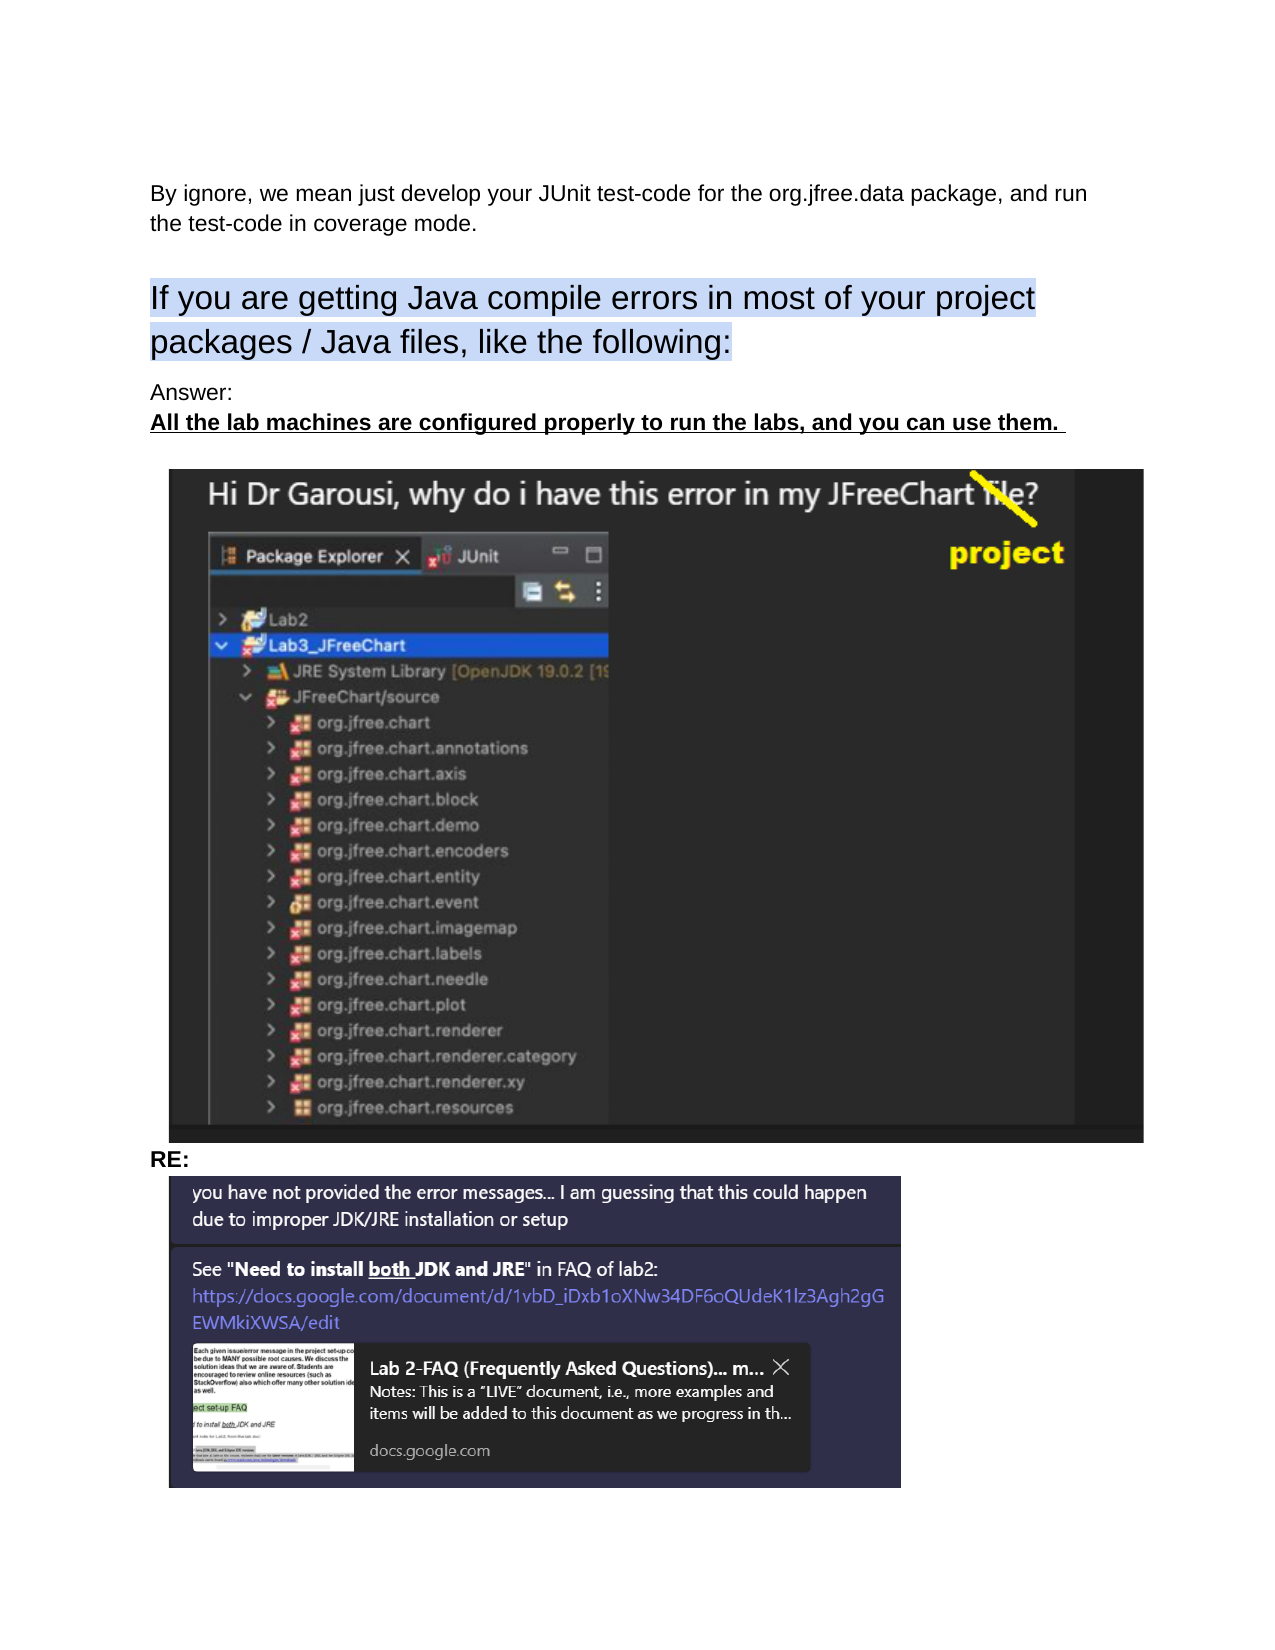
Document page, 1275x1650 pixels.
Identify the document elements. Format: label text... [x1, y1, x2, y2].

text All the lab machines are configured properly to run the labs, and you can use them. [150, 409, 1125, 436]
text RE: [150, 1146, 1125, 1173]
text Answer: [150, 379, 1125, 405]
text By ignore, we mean just develop your JUnit test-code for the org.jfree.data package, and run the test-code in coverage mode. [150, 180, 1125, 237]
subtitle If you are getting Java compile errors in most of your project packages / Java files, like the following: [150, 278, 1125, 361]
